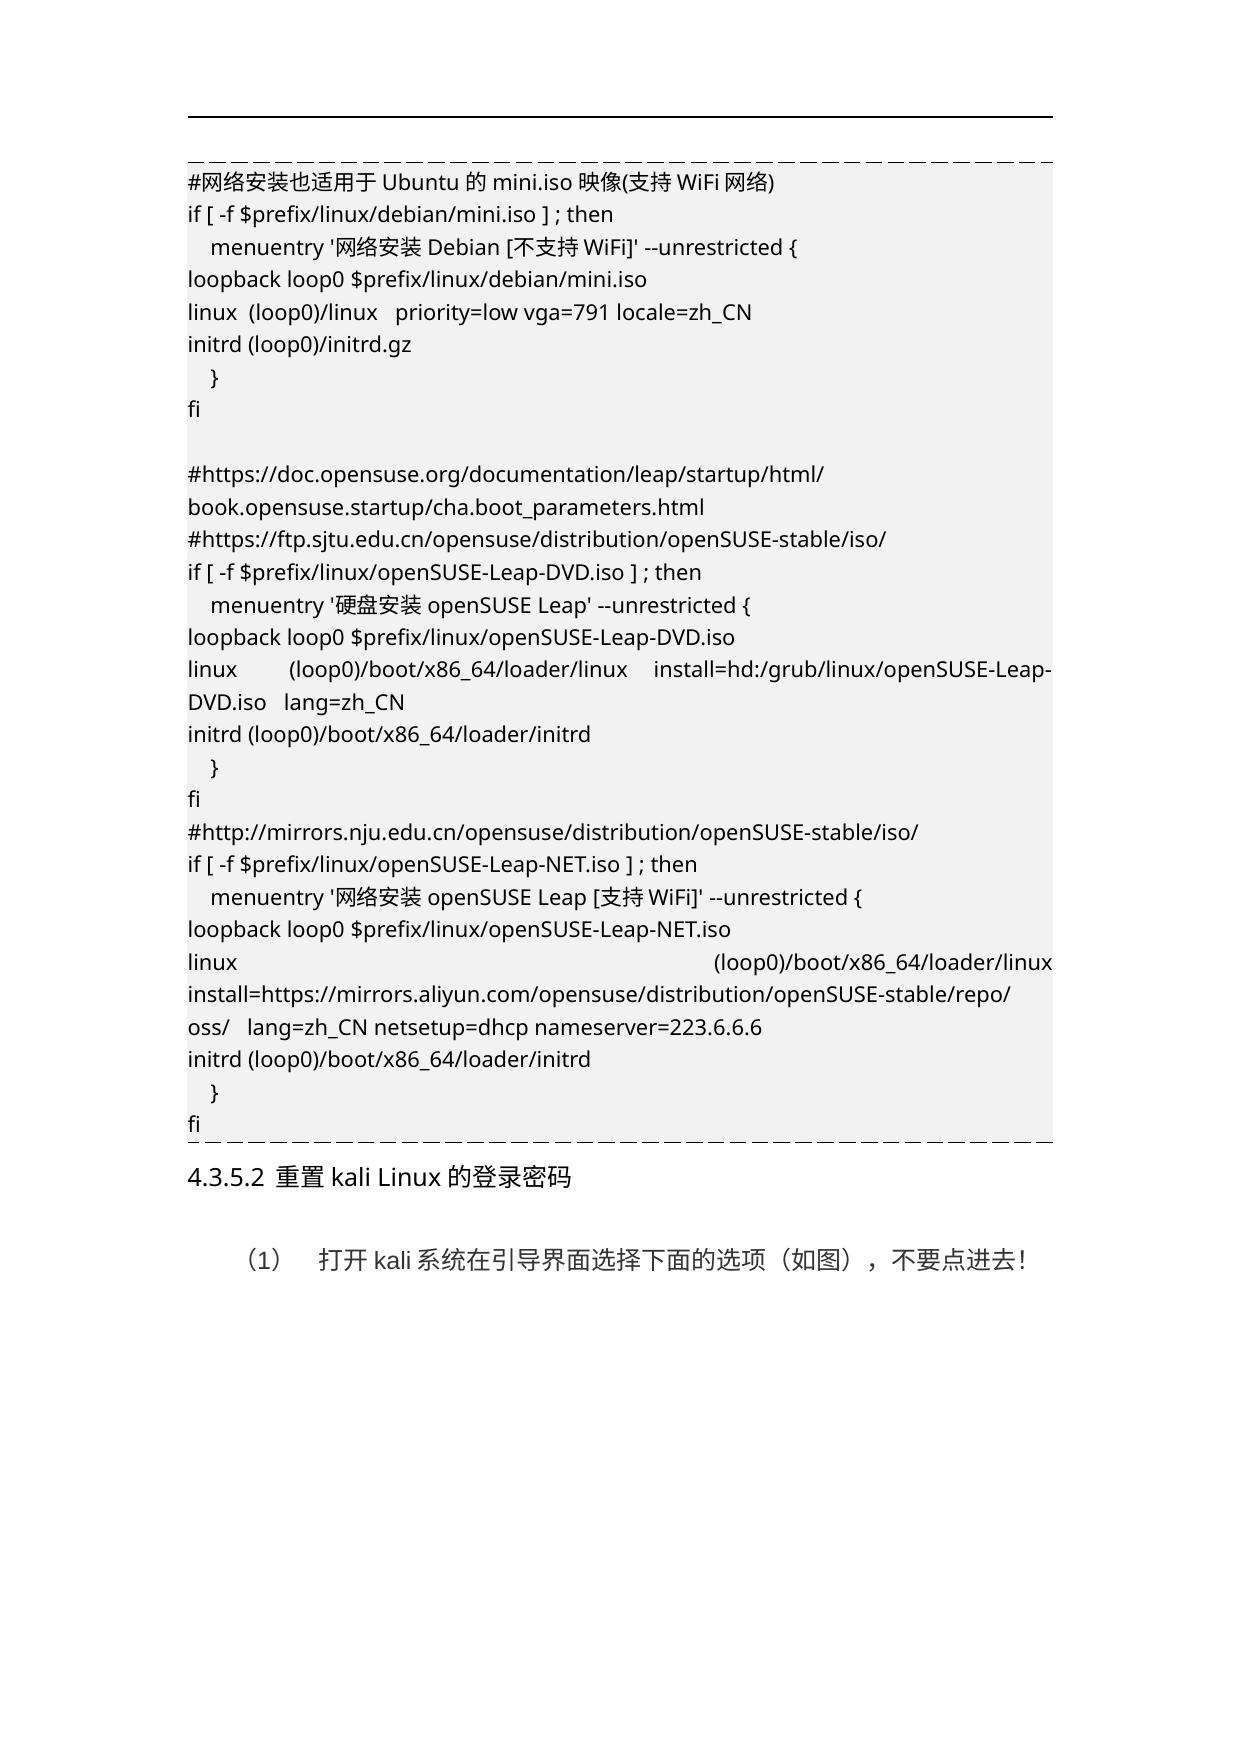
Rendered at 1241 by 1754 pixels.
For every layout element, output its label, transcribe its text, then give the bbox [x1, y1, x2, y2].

text linux (loop0)/boot/x86_64/loader/linux install=hd:/grub/linux/openSUSE-Leap-DVD.iso lang=zh_CN [187, 653, 1053, 718]
text #https://ftp.sjtu.edu.cn/opensuse/distribution/openSUSE-stable/iso/ [187, 523, 1053, 555]
subtitle 重置 kali Linux 的登录密码 [187, 1143, 1053, 1208]
text menuentry '硬盘安装 openSUSE Leap' --unrestricted { [187, 588, 1053, 620]
text linux (loop0)/linux priority=low vga=791 locale=zh_CN [187, 295, 1053, 328]
text loopback loop0 $prefix/linux/debian/mini.iso [187, 263, 1053, 295]
text loopback loop0 $prefix/linux/openSUSE-Leap-NET.iso [187, 913, 1053, 945]
text initrd (loop0)/initrd.gz [187, 328, 1053, 360]
text menuentry '网络安装 Debian [不支持WiFi]' --unrestricted { [187, 230, 1053, 263]
text fi [187, 393, 1053, 425]
text #http://mirrors.nju.edu.cn/opensuse/distribution/openSUSE-stable/iso/ [187, 815, 1053, 848]
text fi [187, 1104, 1053, 1143]
text fi [187, 783, 1053, 815]
text } [187, 360, 1053, 393]
text if [ -f $prefix/linux/debian/mini.iso ] ; then [187, 198, 1053, 230]
text linux (loop0)/boot/x86_64/loader/linux install=https://mirrors.aliyun.com/opensuse/distribution/openSUSE-stable/repo/oss/ lang=zh_CN netsetup=dhcp nameserver=223.6.6.6 [187, 945, 1053, 1043]
text initrd (loop0)/boot/x86_64/loader/initrd [187, 718, 1053, 750]
text #https://doc.opensuse.org/documentation/leap/startup/html/book.opensuse.startup/cha.boot_parameters.html [187, 458, 1053, 523]
text if [ -f $prefix/linux/openSUSE-Leap-NET.iso ] ; then [187, 848, 1053, 880]
text if [ -f $prefix/linux/openSUSE-Leap-DVD.iso ] ; then [187, 555, 1053, 588]
text #网络安装也适用于 Ubuntu 的 mini.iso 映像(支持WiFi网络) [187, 162, 1053, 198]
text } [187, 750, 1053, 783]
text initrd (loop0)/boot/x86_64/loader/initrd [187, 1043, 1053, 1075]
text } [187, 1075, 1053, 1104]
list 打开kali系统在引导界面选择下面的选项（如图），不要点进去！ [232, 1226, 1053, 1291]
text menuentry '网络安装 openSUSE Leap [支持WiFi]' --unrestricted { [187, 880, 1053, 913]
text loopback loop0 $prefix/linux/openSUSE-Leap-DVD.iso [187, 620, 1053, 653]
